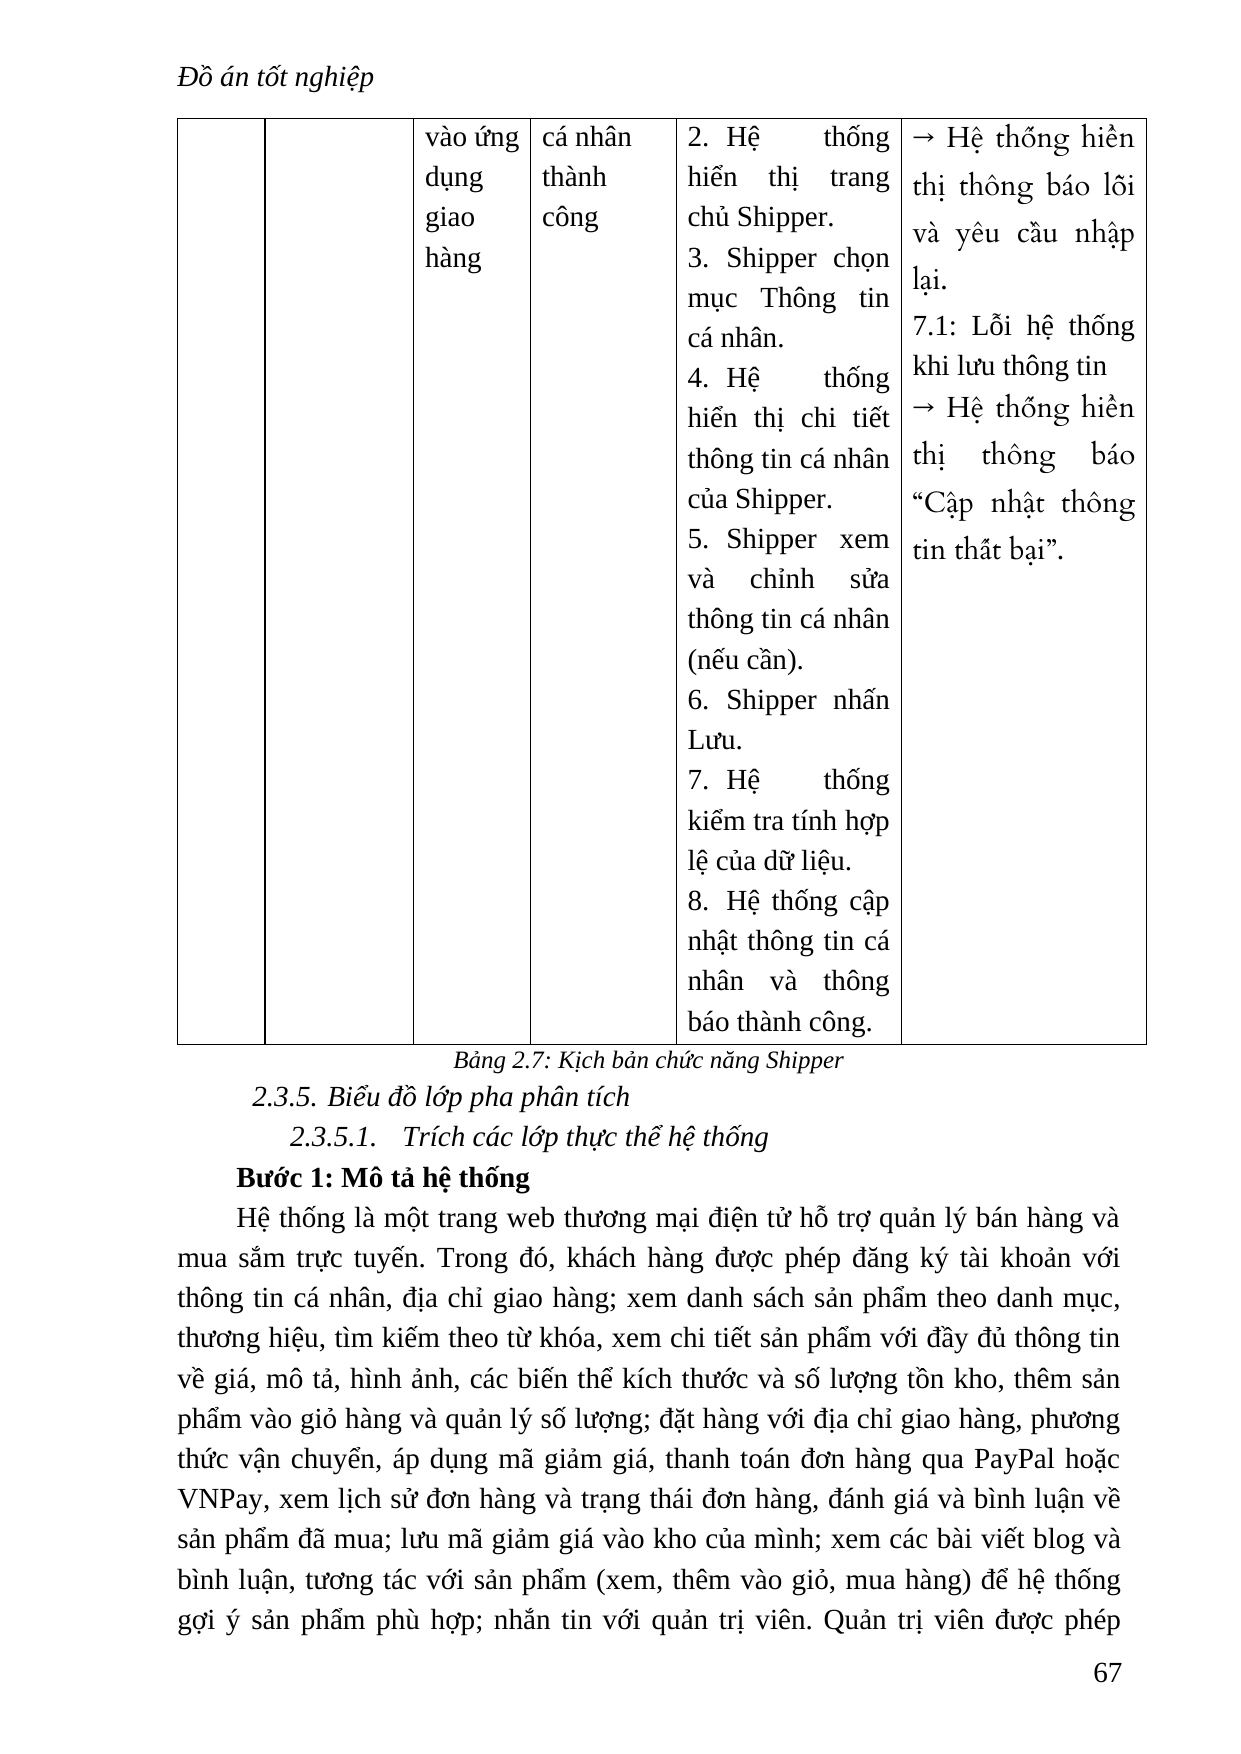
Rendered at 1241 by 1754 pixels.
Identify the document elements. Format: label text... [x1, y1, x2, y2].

text Bước 1: Mô tả hệ thống [177, 1160, 1122, 1193]
subtitle Trích các lớp thực thể hệ thống [290, 1119, 1122, 1153]
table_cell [266, 119, 413, 1044]
subtitle Biểu đồ lớp pha phân tích [252, 1079, 1122, 1113]
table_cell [531, 119, 676, 1044]
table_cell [414, 119, 530, 1044]
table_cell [902, 119, 1146, 1044]
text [177, 1200, 1122, 1636]
table_cell 2 [178, 119, 264, 1044]
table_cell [677, 119, 901, 1044]
subtitle Bảng 2.7: Kịch bản chức năng Shipper [177, 1045, 1122, 1074]
